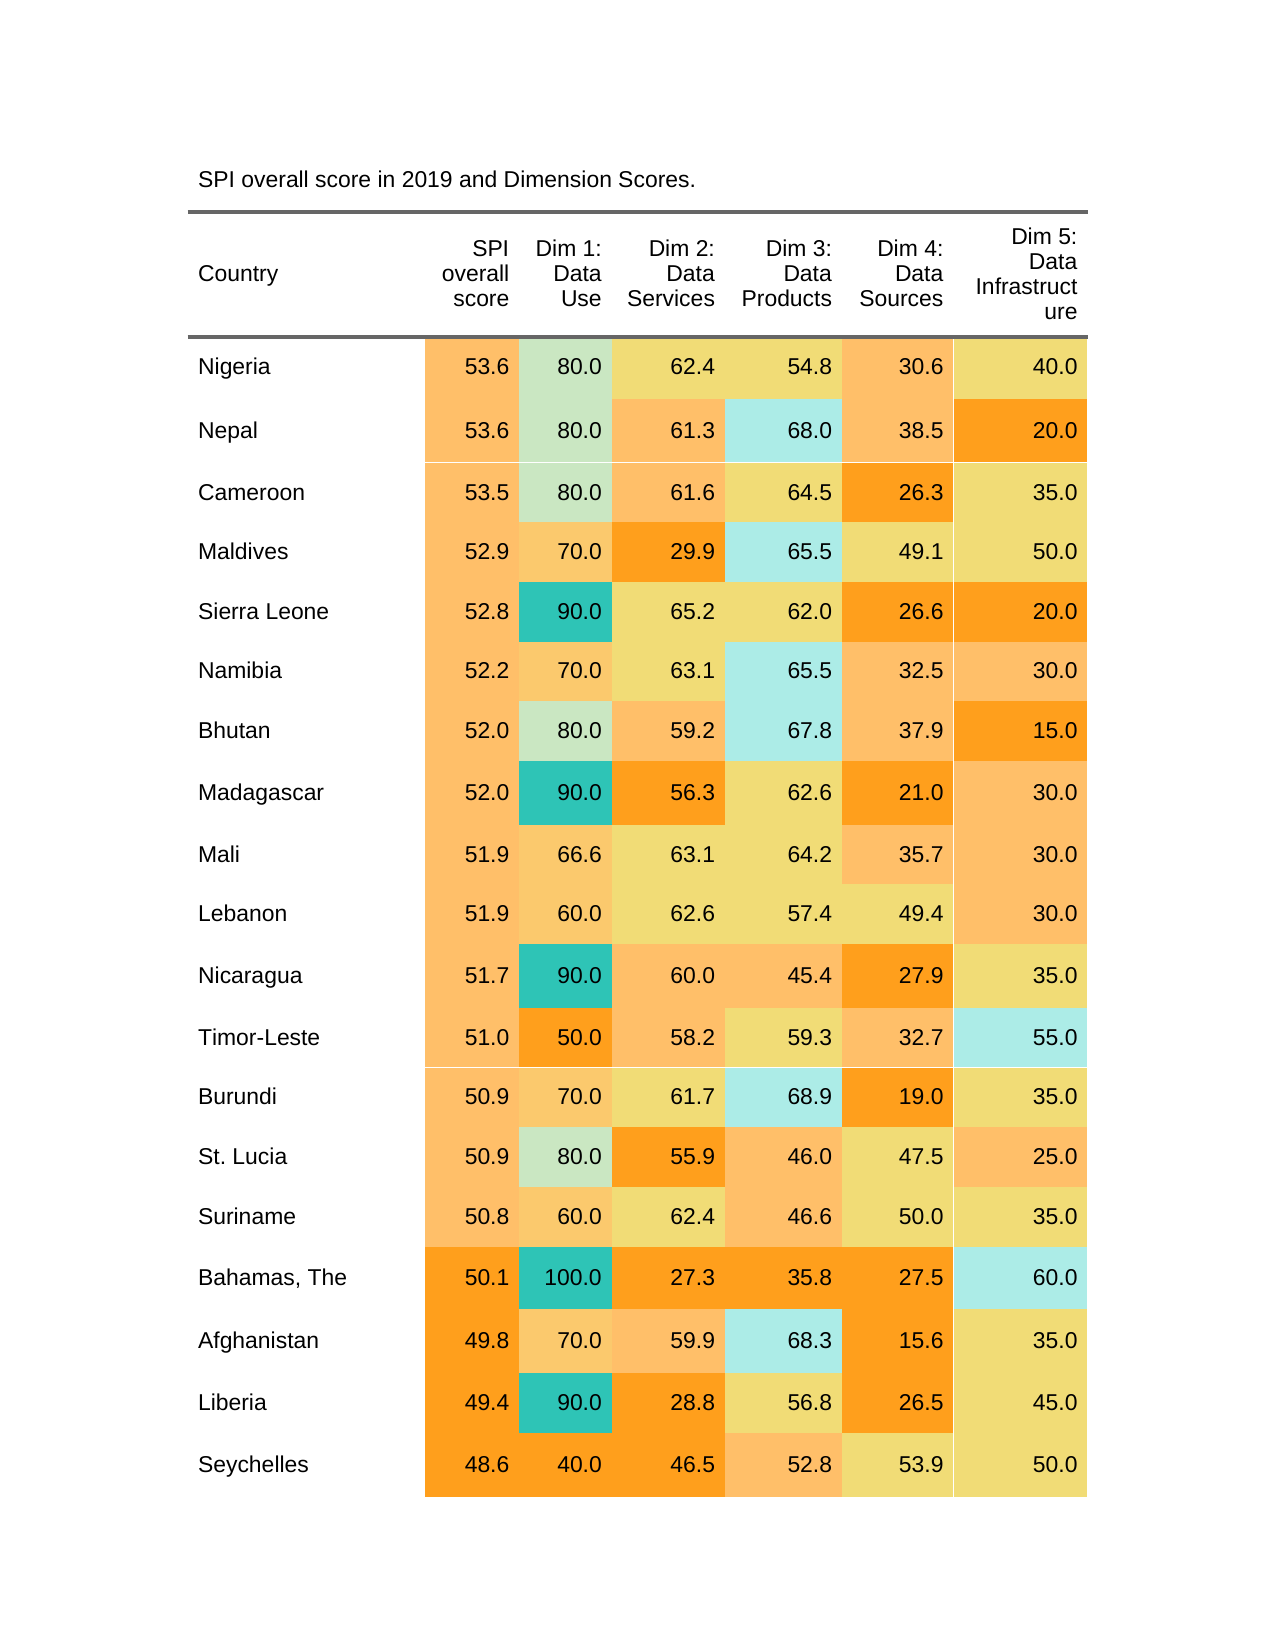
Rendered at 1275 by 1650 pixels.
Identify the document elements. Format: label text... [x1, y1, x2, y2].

table_cell Dim 1: Data Use [519, 214, 612, 335]
table_cell 68.0 [725, 399, 842, 462]
table_cell 57.4 [725, 884, 842, 944]
table_cell 55.0 [954, 1008, 1087, 1067]
table_cell 50.0 [519, 1008, 612, 1067]
table_cell 61.7 [612, 1068, 725, 1127]
table_cell 20.0 [954, 582, 1087, 642]
table_cell 27.5 [842, 1247, 953, 1309]
table_cell 51.9 [425, 884, 519, 944]
table_cell 64.5 [725, 463, 842, 522]
table_cell Madagascar [188, 761, 425, 825]
table_cell 55.9 [612, 1127, 725, 1187]
table_cell 65.2 [612, 582, 725, 642]
table_cell Bahamas, The [188, 1247, 425, 1309]
table_cell 100.0 [519, 1247, 612, 1309]
table_cell 65.5 [725, 642, 842, 701]
table_cell 35.0 [954, 944, 1087, 1008]
table_cell 35.0 [954, 1187, 1087, 1247]
table_cell 35.0 [954, 1068, 1087, 1127]
table_cell 70.0 [519, 522, 612, 582]
table_cell 60.0 [954, 1247, 1087, 1309]
table_cell 90.0 [519, 944, 612, 1008]
table_cell 68.9 [725, 1068, 842, 1127]
table_cell 30.6 [842, 339, 953, 399]
table_cell 60.0 [519, 884, 612, 944]
table_cell 53.6 [425, 399, 519, 462]
table_cell 80.0 [519, 339, 612, 399]
table_cell Nicaragua [188, 944, 425, 1008]
table_cell Dim 5: Data Infrastructure [954, 214, 1087, 335]
table_cell 90.0 [519, 582, 612, 642]
table_cell 49.4 [842, 884, 953, 944]
table_cell 67.8 [725, 701, 842, 761]
table_cell 30.0 [954, 761, 1087, 825]
table_cell 50.9 [425, 1068, 519, 1127]
table_cell 51.7 [425, 944, 519, 1008]
table_cell 52.8 [425, 582, 519, 642]
table_cell 40.0 [954, 339, 1087, 399]
table_cell 20.0 [954, 399, 1087, 462]
table_cell Mali [188, 825, 425, 884]
table_cell 27.3 [612, 1247, 725, 1309]
table_cell 49.8 [425, 1309, 519, 1373]
table_cell 30.0 [954, 642, 1087, 701]
table_cell 15.0 [954, 701, 1087, 761]
table_cell Sierra Leone [188, 582, 425, 642]
table_cell 80.0 [519, 399, 612, 462]
table_cell 25.0 [954, 1127, 1087, 1187]
table_cell Maldives [188, 522, 425, 582]
table_cell 40.0 [519, 1433, 612, 1497]
table_cell St. Lucia [188, 1127, 425, 1187]
table_cell 62.6 [612, 884, 725, 944]
table_cell 52.0 [425, 701, 519, 761]
table_cell 62.4 [612, 1187, 725, 1247]
table_cell 45.4 [725, 944, 842, 1008]
table_cell Country [188, 214, 425, 335]
table_cell 62.0 [725, 582, 842, 642]
table_cell 49.4 [425, 1373, 519, 1433]
table_cell 52.9 [425, 522, 519, 582]
table_cell 51.0 [425, 1008, 519, 1067]
table_cell Nepal [188, 399, 425, 462]
table_cell 80.0 [519, 701, 612, 761]
table_cell 59.9 [612, 1309, 725, 1373]
table_cell 27.9 [842, 944, 953, 1008]
table_cell 66.6 [519, 825, 612, 884]
table_cell 38.5 [842, 399, 953, 462]
table_cell Dim 4: Data Sources [842, 214, 953, 335]
table_cell 59.2 [612, 701, 725, 761]
table_cell 32.5 [842, 642, 953, 701]
table_cell Namibia [188, 642, 425, 701]
table_cell Timor-Leste [188, 1008, 425, 1067]
table_cell Burundi [188, 1068, 425, 1127]
table_cell Dim 3: Data Products [725, 214, 842, 335]
table_cell 35.7 [842, 825, 953, 884]
table_cell 48.6 [425, 1433, 519, 1497]
table_cell 63.1 [612, 642, 725, 701]
table_cell 50.9 [425, 1127, 519, 1187]
table_cell Cameroon [188, 463, 425, 522]
table_cell 26.6 [842, 582, 953, 642]
table_cell 65.5 [725, 522, 842, 582]
table_cell 30.0 [954, 884, 1087, 944]
table_cell 80.0 [519, 1127, 612, 1187]
table_cell 90.0 [519, 761, 612, 825]
table_cell 52.8 [725, 1433, 842, 1497]
table_cell 52.2 [425, 642, 519, 701]
table_cell 53.5 [425, 463, 519, 522]
table_cell 62.6 [725, 761, 842, 825]
table_header SPI overall score in 2019 and Dimension Scores. [188, 150, 1087, 210]
table_cell 32.7 [842, 1008, 953, 1067]
table_cell Bhutan [188, 701, 425, 761]
table_cell 37.9 [842, 701, 953, 761]
table_cell 64.2 [725, 825, 842, 884]
table_cell 70.0 [519, 1068, 612, 1127]
table_cell Seychelles [188, 1433, 425, 1497]
table_cell 54.8 [725, 339, 842, 399]
table_cell 68.3 [725, 1309, 842, 1373]
table_cell 61.6 [612, 463, 725, 522]
table_cell 21.0 [842, 761, 953, 825]
table_cell 60.0 [612, 944, 725, 1008]
table_cell 15.6 [842, 1309, 953, 1373]
table_cell 26.3 [842, 463, 953, 522]
table_cell 63.1 [612, 825, 725, 884]
table_cell 47.5 [842, 1127, 953, 1187]
table_cell 70.0 [519, 642, 612, 701]
table_cell 50.0 [954, 522, 1087, 582]
table_cell 50.0 [842, 1187, 953, 1247]
table_cell 50.0 [954, 1433, 1087, 1497]
table_cell 53.9 [842, 1433, 953, 1497]
table_cell Afghanistan [188, 1309, 425, 1373]
table_cell 35.0 [954, 463, 1087, 522]
table_cell 49.1 [842, 522, 953, 582]
table_cell 35.0 [954, 1309, 1087, 1373]
table_cell Liberia [188, 1373, 425, 1433]
table_cell 59.3 [725, 1008, 842, 1067]
table_cell Nigeria [188, 339, 425, 399]
table_cell 62.4 [612, 339, 725, 399]
table_cell Suriname [188, 1187, 425, 1247]
table_cell 19.0 [842, 1068, 953, 1127]
table_cell 50.8 [425, 1187, 519, 1247]
table_cell 61.3 [612, 399, 725, 462]
table_cell 52.0 [425, 761, 519, 825]
table_cell 30.0 [954, 825, 1087, 884]
table_cell 56.3 [612, 761, 725, 825]
table_cell 29.9 [612, 522, 725, 582]
table_cell Lebanon [188, 884, 425, 944]
table_cell 26.5 [842, 1373, 953, 1433]
table_cell 58.2 [612, 1008, 725, 1067]
table_cell 56.8 [725, 1373, 842, 1433]
table_cell 70.0 [519, 1309, 612, 1373]
table_cell 80.0 [519, 463, 612, 522]
table_cell 45.0 [954, 1373, 1087, 1433]
table_cell SPI overall score [425, 214, 519, 335]
table_cell 46.5 [612, 1433, 725, 1497]
table_cell Dim 2: Data Services [612, 214, 725, 335]
table_cell 35.8 [725, 1247, 842, 1309]
table_cell 60.0 [519, 1187, 612, 1247]
table_cell 28.8 [612, 1373, 725, 1433]
table_cell 50.1 [425, 1247, 519, 1309]
table_cell 51.9 [425, 825, 519, 884]
table_cell 53.6 [425, 339, 519, 399]
table_cell 46.6 [725, 1187, 842, 1247]
table_cell 46.0 [725, 1127, 842, 1187]
table_cell 90.0 [519, 1373, 612, 1433]
